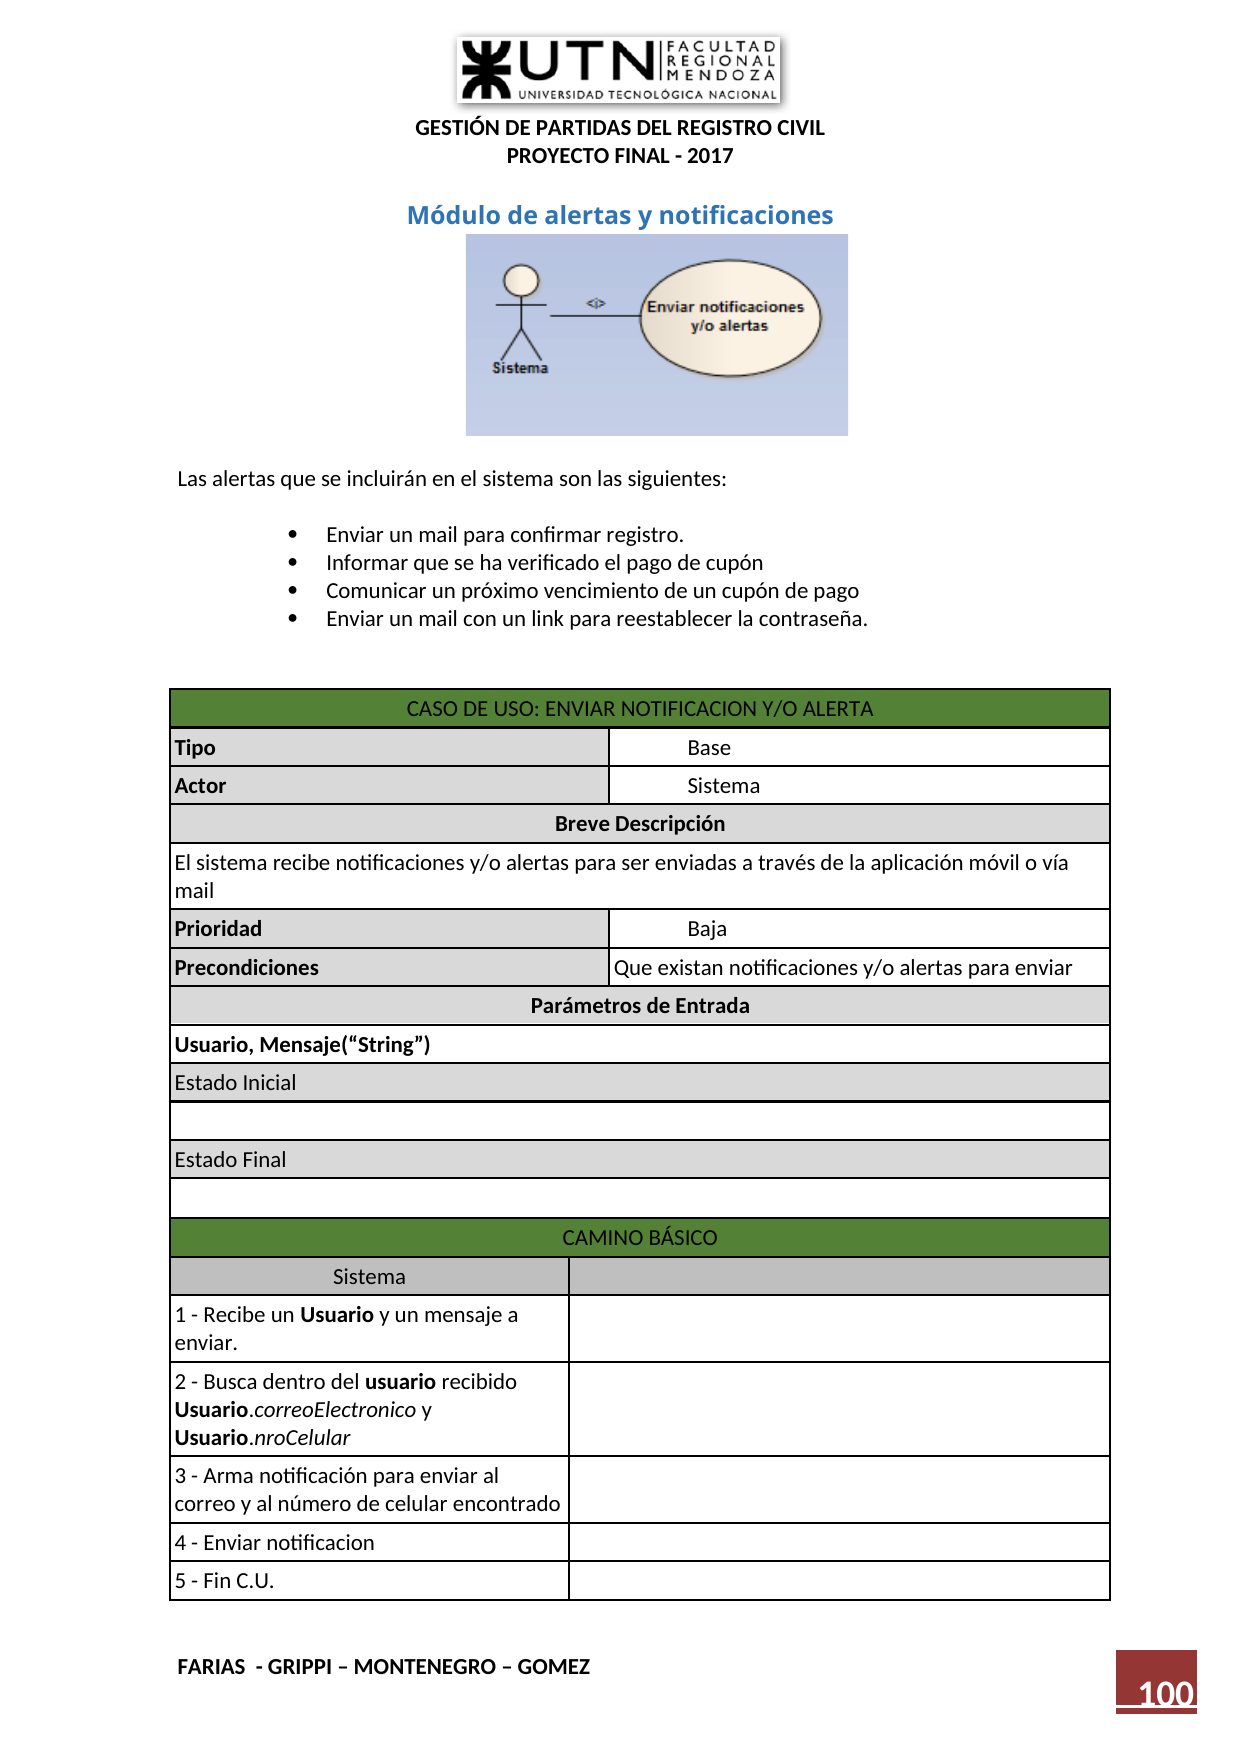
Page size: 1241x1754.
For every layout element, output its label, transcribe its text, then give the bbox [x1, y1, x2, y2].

table_cell [570, 1457, 1109, 1522]
list Comunicar un próximo vencimiento de un cupón de pago [288, 576, 1063, 604]
table_cell [570, 1296, 1109, 1361]
table_cell 1 - Recibe un Usuario y un mensaje a enviar. [171, 1296, 568, 1361]
picture [465, 234, 849, 436]
list Enviar un mail con un link para reestablecer la contraseña. [288, 604, 1063, 632]
table_cell CAMINO BÁSICO [171, 1219, 1109, 1256]
table_cell [570, 1258, 1109, 1294]
table_cell Sistema [171, 1258, 568, 1294]
table_cell Estado Inicial [171, 1064, 1109, 1100]
table_cell Sistema [610, 767, 1109, 803]
text Las alertas que se incluirán en el sistema son las siguientes: [177, 464, 1063, 492]
table_cell 2 - Busca dentro del usuario recibido Usuario.correoElectronico y Usuario.nroCelular [171, 1363, 568, 1455]
table_cell [171, 1103, 1109, 1139]
table_cell Breve Descripción [171, 805, 1109, 842]
table_cell Estado Final [171, 1141, 1109, 1177]
table_cell Actor [171, 767, 608, 803]
table_cell Prioridad [171, 910, 608, 947]
table_cell [570, 1363, 1109, 1455]
table_cell [570, 1562, 1109, 1598]
table_cell 5 - Fin C.U. [171, 1562, 568, 1598]
table_cell Usuario, Mensaje(“String”) [171, 1026, 1109, 1062]
table_cell Baja [610, 910, 1109, 947]
table_cell El sistema recibe notificaciones y/o alertas para ser enviadas a través de la aplicación móvil o vía mail [171, 844, 1109, 908]
picture [449, 29, 791, 114]
table_header CASO DE USO: ENVIAR NOTIFICACION Y/O ALERTA [171, 690, 1109, 726]
table_cell Parámetros de Entrada [171, 987, 1109, 1023]
table_cell Base [610, 729, 1109, 765]
table_cell Que existan notificaciones y/o alertas para enviar [610, 949, 1109, 985]
list Enviar un mail para confirmar registro. [288, 520, 1063, 548]
table_cell [570, 1524, 1109, 1560]
table_cell 4 - Enviar notificacion [171, 1524, 568, 1560]
list Informar que se ha verificado el pago de cupón [288, 548, 1063, 576]
table_cell 3 - Arma notificación para enviar al correo y al número de celular encontrado [171, 1457, 568, 1522]
subtitle Módulo de alertas y notificaciones [177, 197, 1063, 232]
table_cell Tipo [171, 729, 608, 765]
table_cell [171, 1179, 1109, 1217]
table_cell Precondiciones [171, 949, 608, 985]
